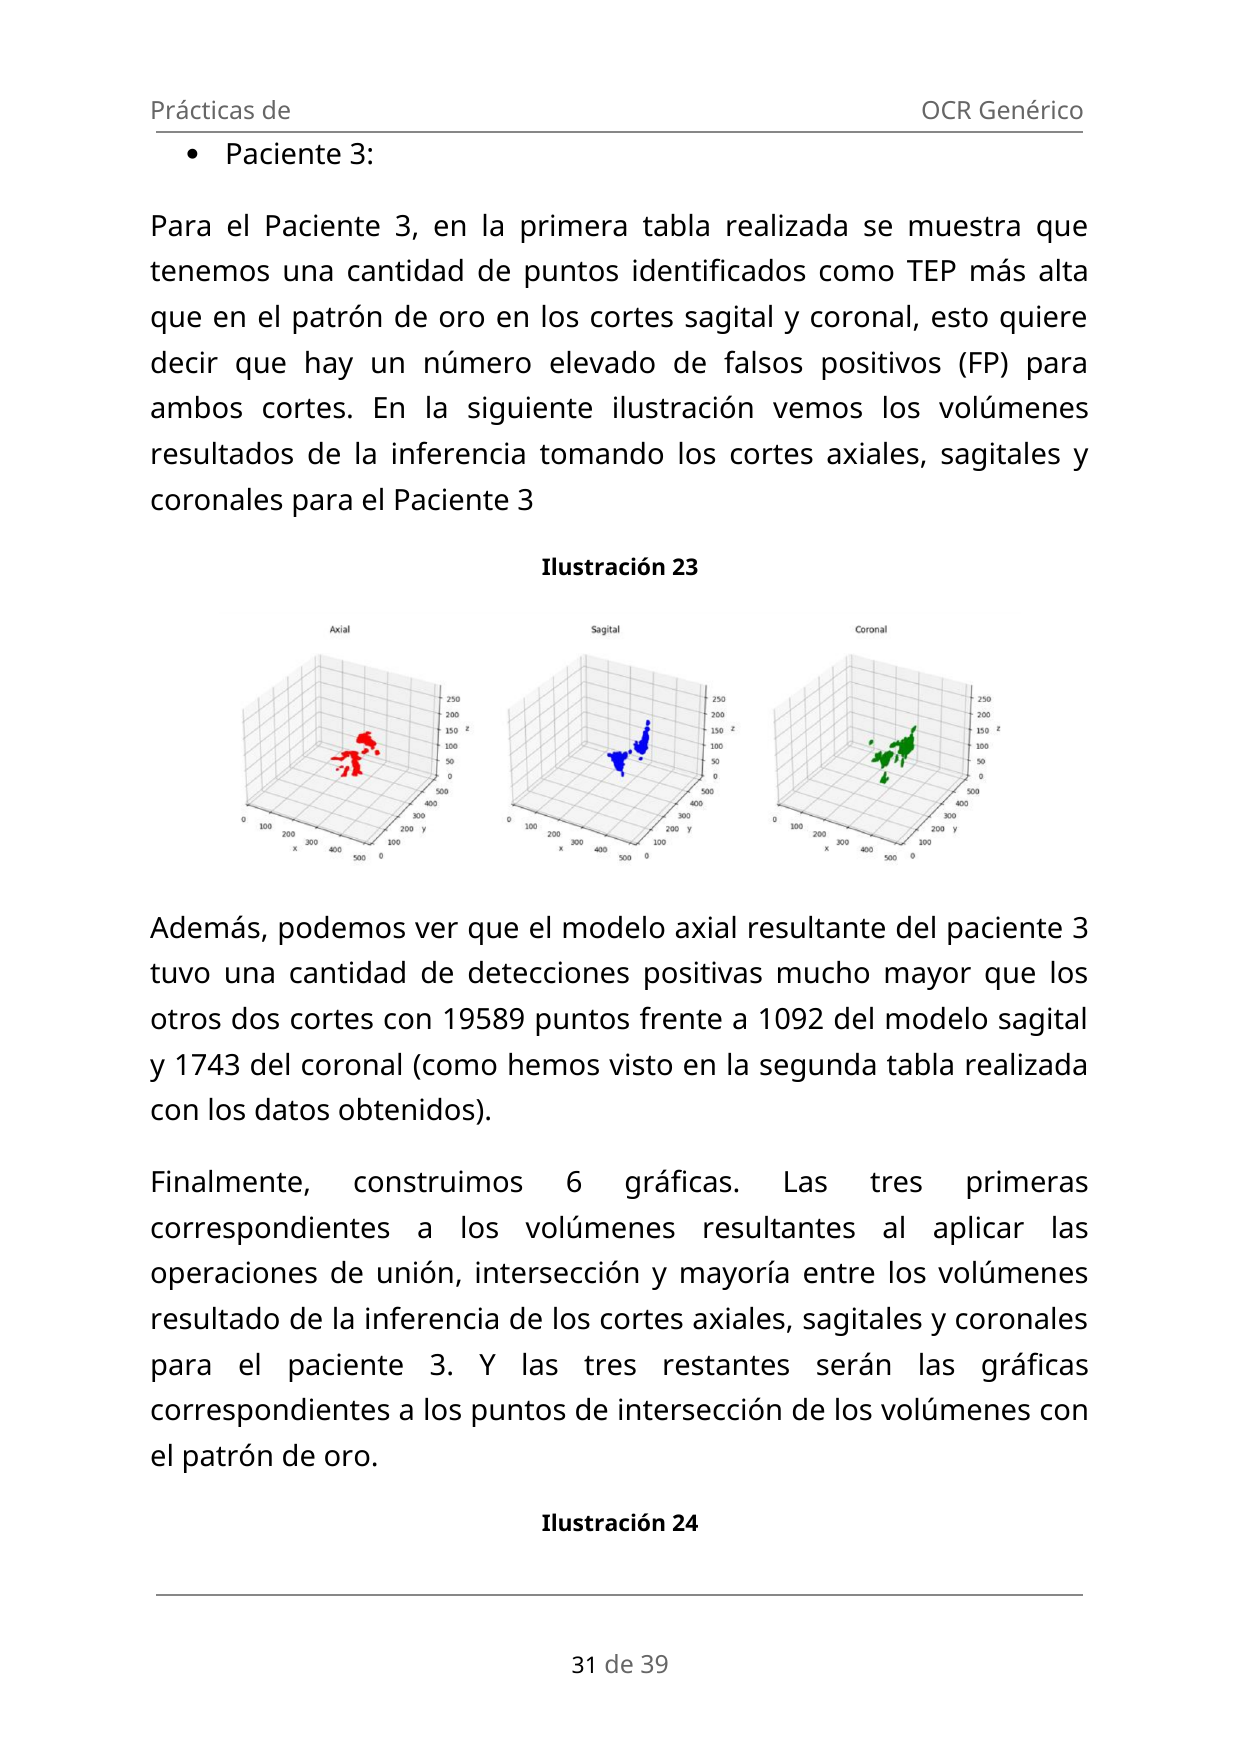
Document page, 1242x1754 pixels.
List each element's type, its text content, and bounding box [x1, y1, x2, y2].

picture [218, 612, 1022, 876]
subtitle Finalmente, construimos 6 gráficas. Las tres primeras correspondientes a los volúmenes resultantes al aplicar las operaciones de unión, intersección y mayoría entre los volúmenes resultado de la inferencia de los cortes axiales, sagitales y coronales para el paciente 3. Y las tres restantes serán las gráficas correspondientes a los puntos de intersección de los volúmenes con el patrón de oro. [150, 1161, 1090, 1475]
subtitle Además, podemos ver que el modelo axial resultante del paciente 3 tuvo una cantidad de detecciones positivas mucho mayor que los otros dos cortes con 19589 puntos frente a 1092 del modelo sagital y 1743 del coronal (como hemos visto en la segunda tabla realizada con los datos obtenidos). [150, 907, 1090, 1129]
subtitle Para el Paciente 3, en la primera tabla realizada se muestra que tenemos una cantidad de puntos identificados como TEP más alta que en el patrón de oro en los cortes sagital y coronal, esto quiere decir que hay un número elevado de falsos positivos (FP) para ambos cortes. En la siguiente ilustración vemos los volúmenes resultados de la inferencia tomando los cortes axiales, sagitales y coronales para el Paciente 3 [150, 205, 1090, 518]
subtitle Paciente 3: [187, 133, 1090, 173]
subtitle Ilustración 24 [150, 1507, 1090, 1538]
subtitle Ilustración 23 [150, 550, 1090, 582]
